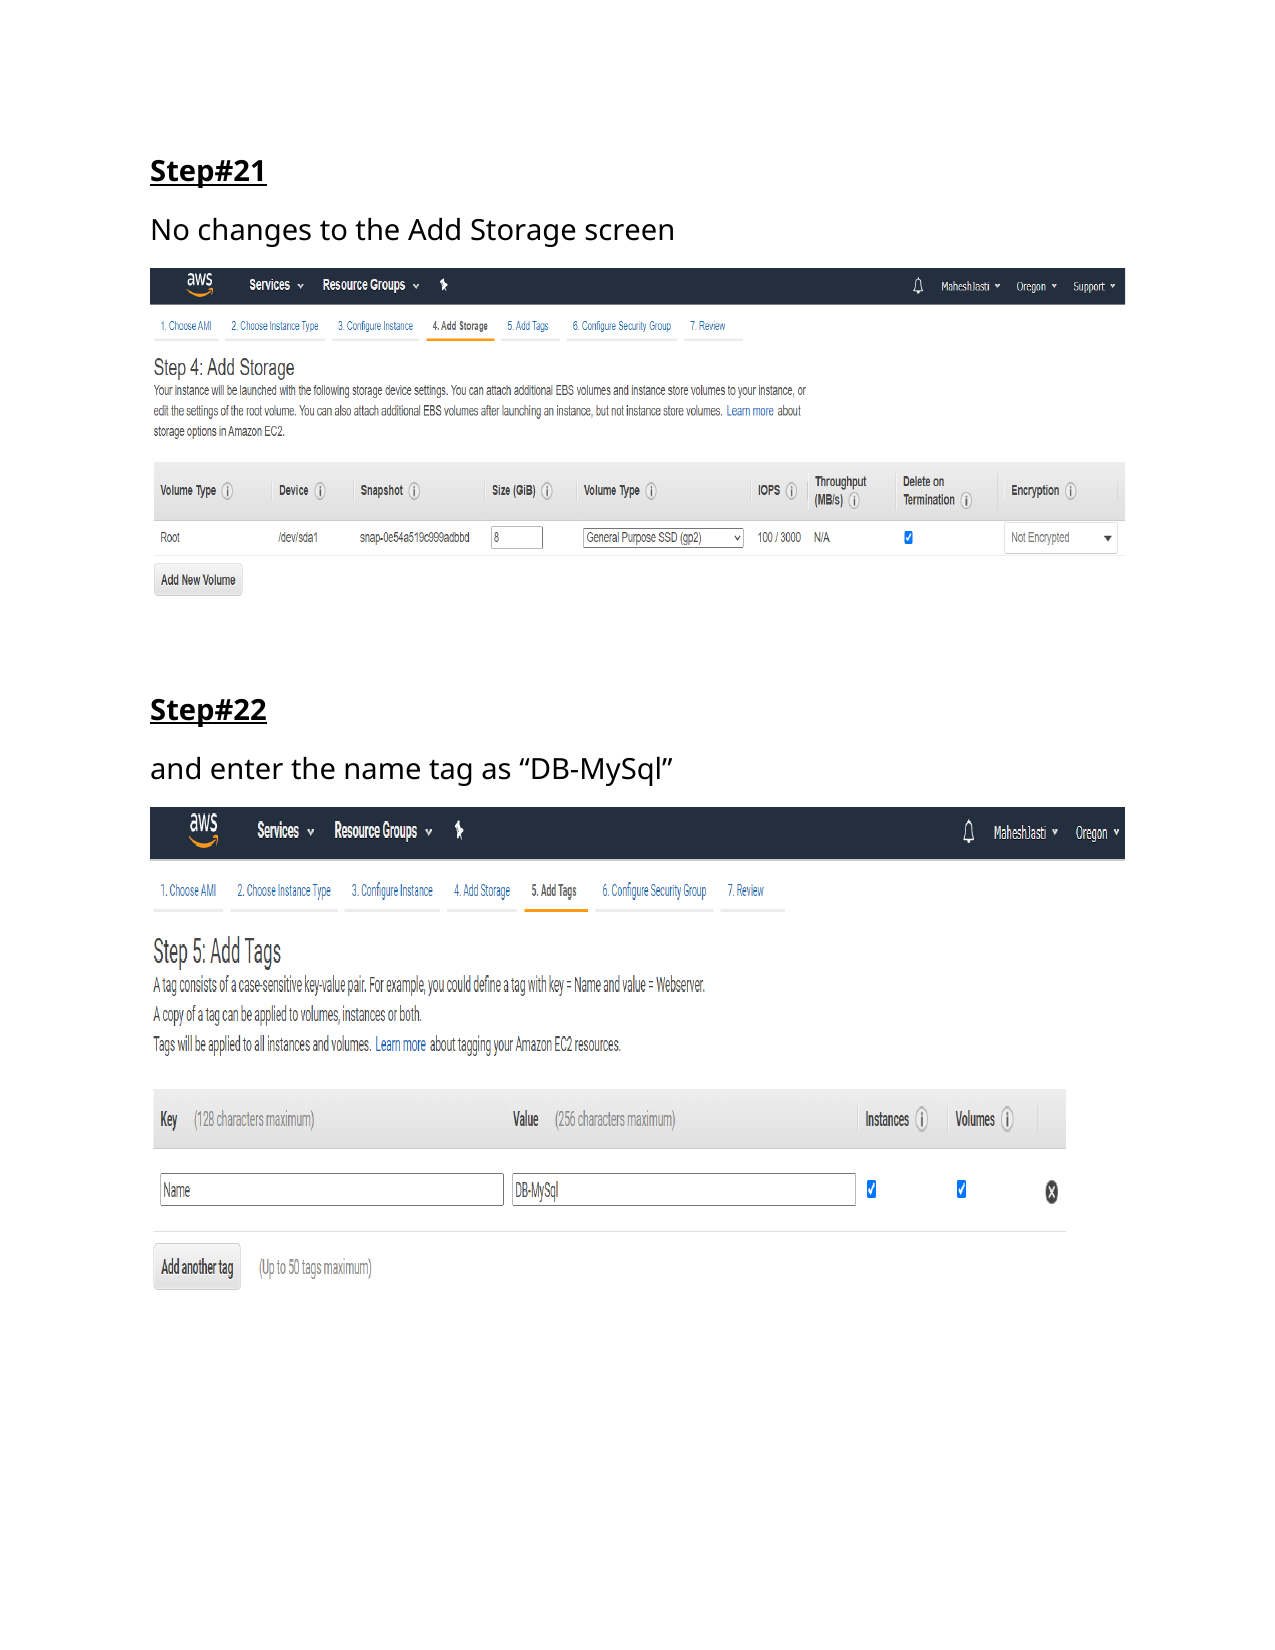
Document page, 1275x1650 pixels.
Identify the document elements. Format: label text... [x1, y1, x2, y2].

text and enter the name tag as “DB-MySql” [150, 748, 1125, 788]
picture [150, 268, 1125, 611]
text No changes to the Add Storage screen [150, 209, 1125, 249]
text Step#22 [150, 689, 1125, 728]
picture [150, 807, 1125, 1315]
text Step#21 [150, 150, 1125, 190]
